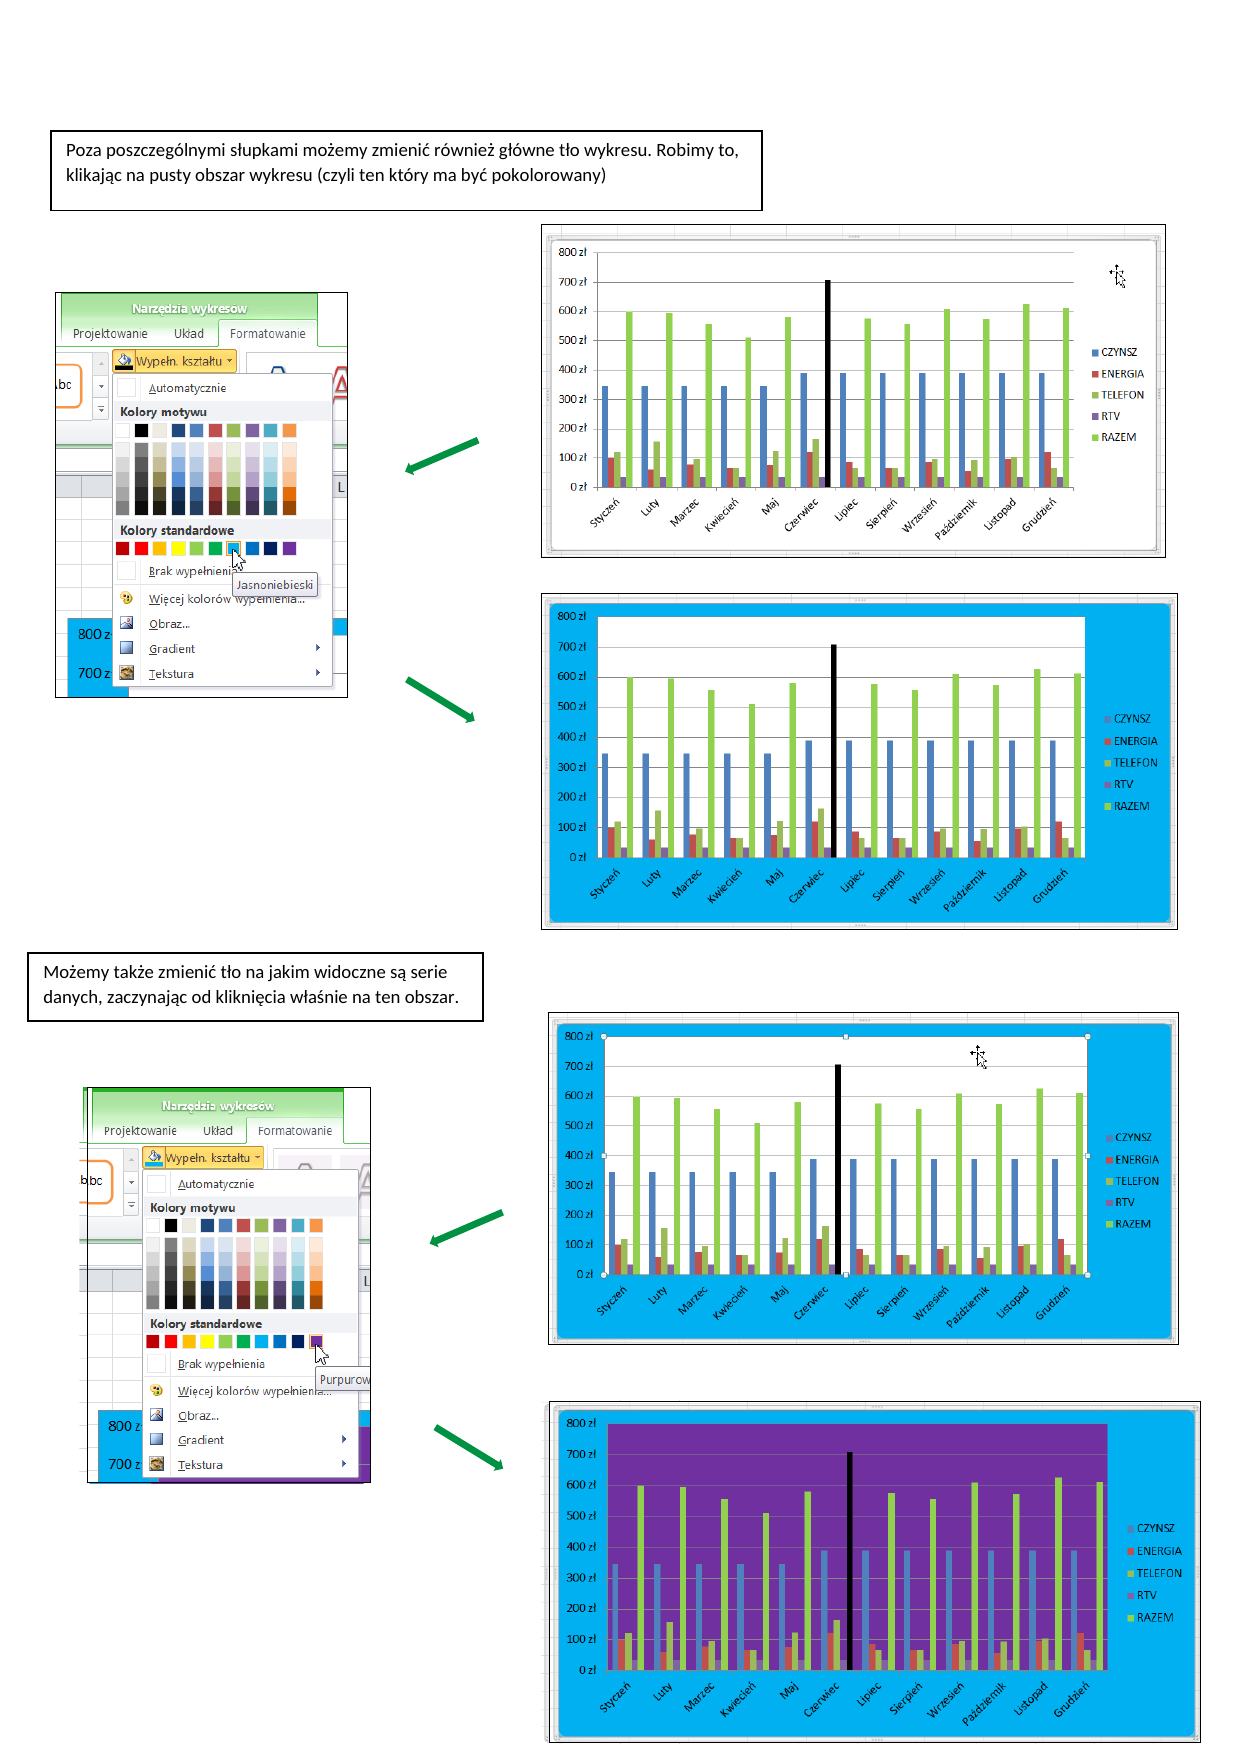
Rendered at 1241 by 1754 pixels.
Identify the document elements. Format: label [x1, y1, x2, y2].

picture [542, 225, 1165, 557]
picture [550, 1402, 1200, 1742]
picture [541, 1400, 1194, 1744]
picture [542, 594, 1177, 929]
picture [79, 1087, 87, 1484]
picture [56, 293, 347, 697]
picture [88, 1088, 370, 1482]
picture [549, 1013, 1178, 1344]
